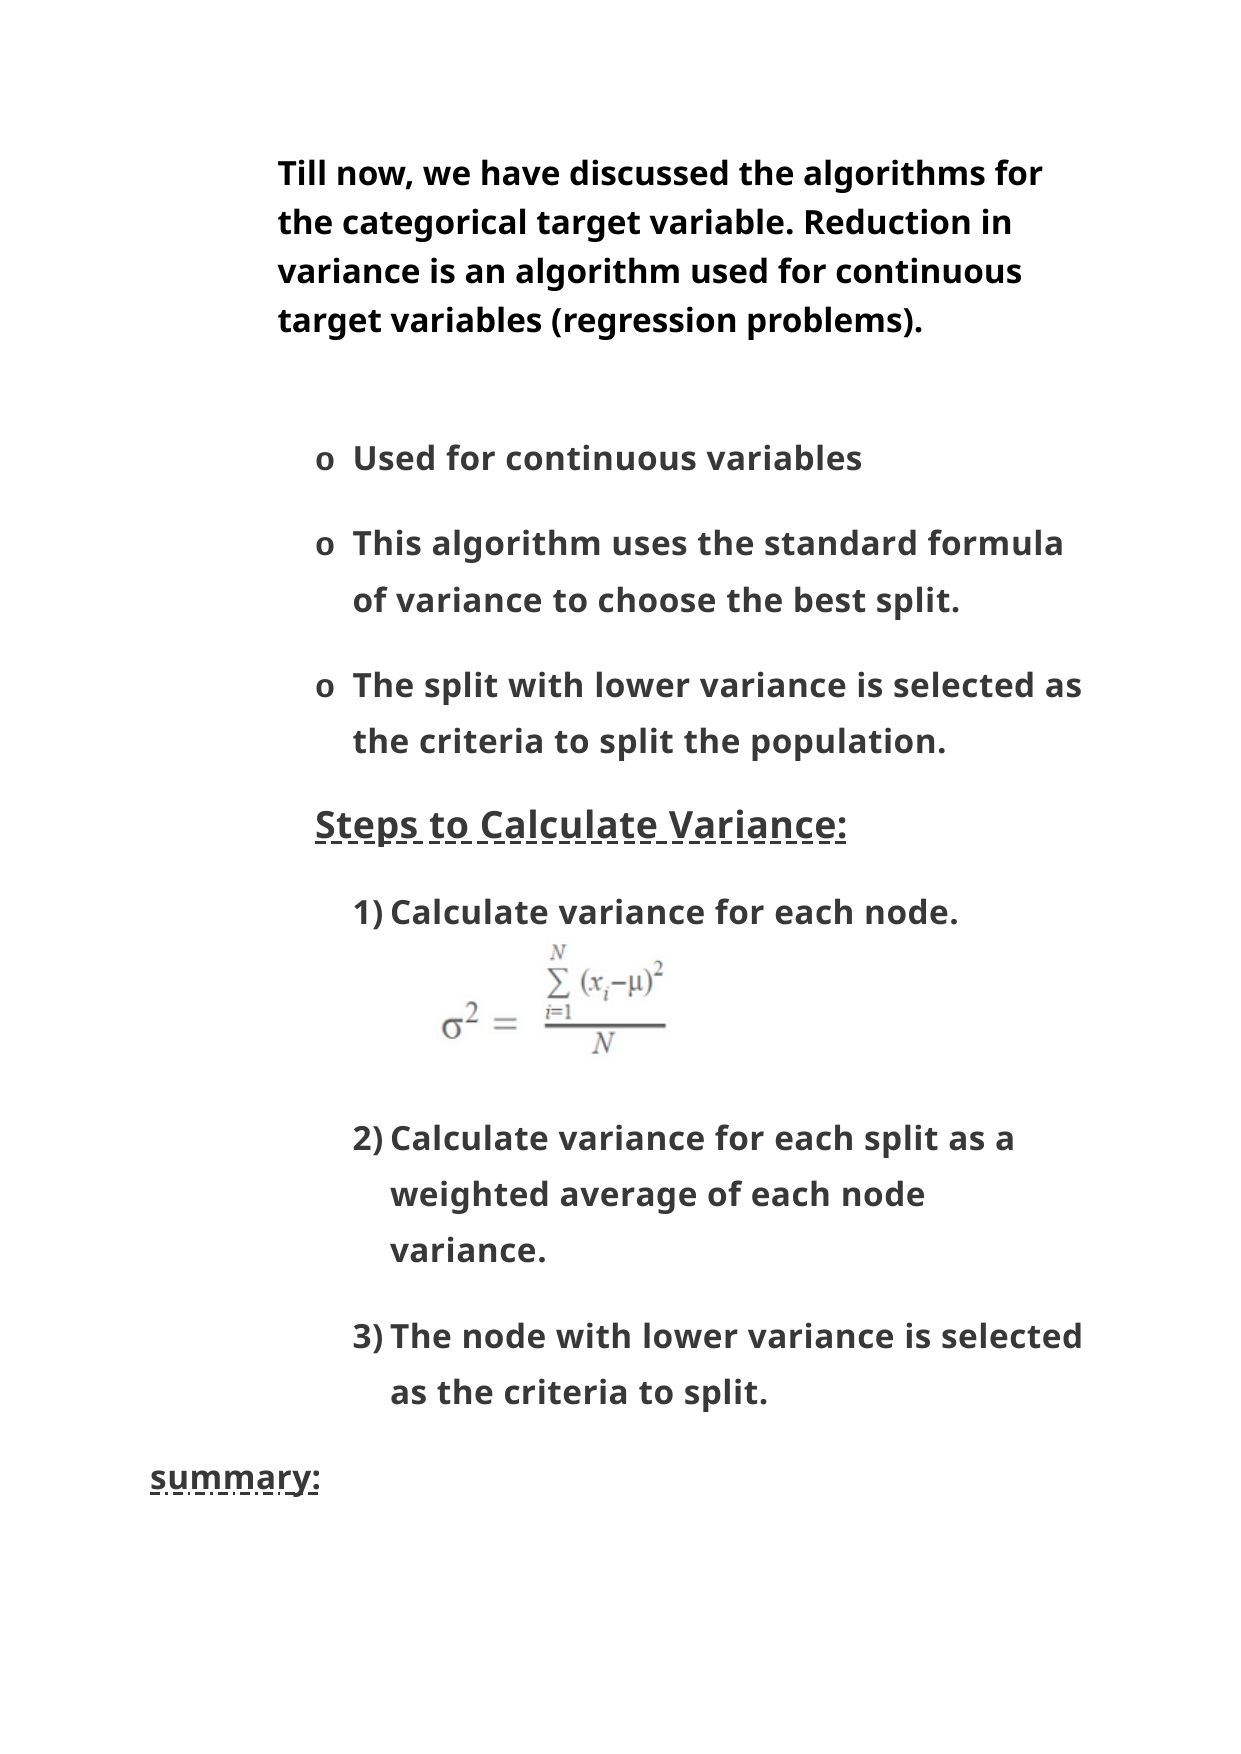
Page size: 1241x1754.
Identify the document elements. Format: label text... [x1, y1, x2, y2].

text Steps to Calculate Variance: [315, 793, 1090, 849]
picture [389, 934, 707, 1075]
list The split with lower variance is selected as the criteria to split the population. [315, 651, 1090, 763]
list Calculate variance for each split as a weighted average of each node variance. [352, 1104, 1090, 1272]
text summary: [150, 1443, 1090, 1499]
list Used for continuous variables [315, 424, 1090, 480]
list This algorithm uses the standard formula of variance to choose the best split. [315, 509, 1090, 622]
list Till now, we have discussed the algorithms for the categorical target variable. Reduction in variance is an algorithm used for continuous target variables (regression problems). [277, 150, 1090, 342]
list The node with lower variance is selected as the criteria to split. [352, 1302, 1090, 1414]
